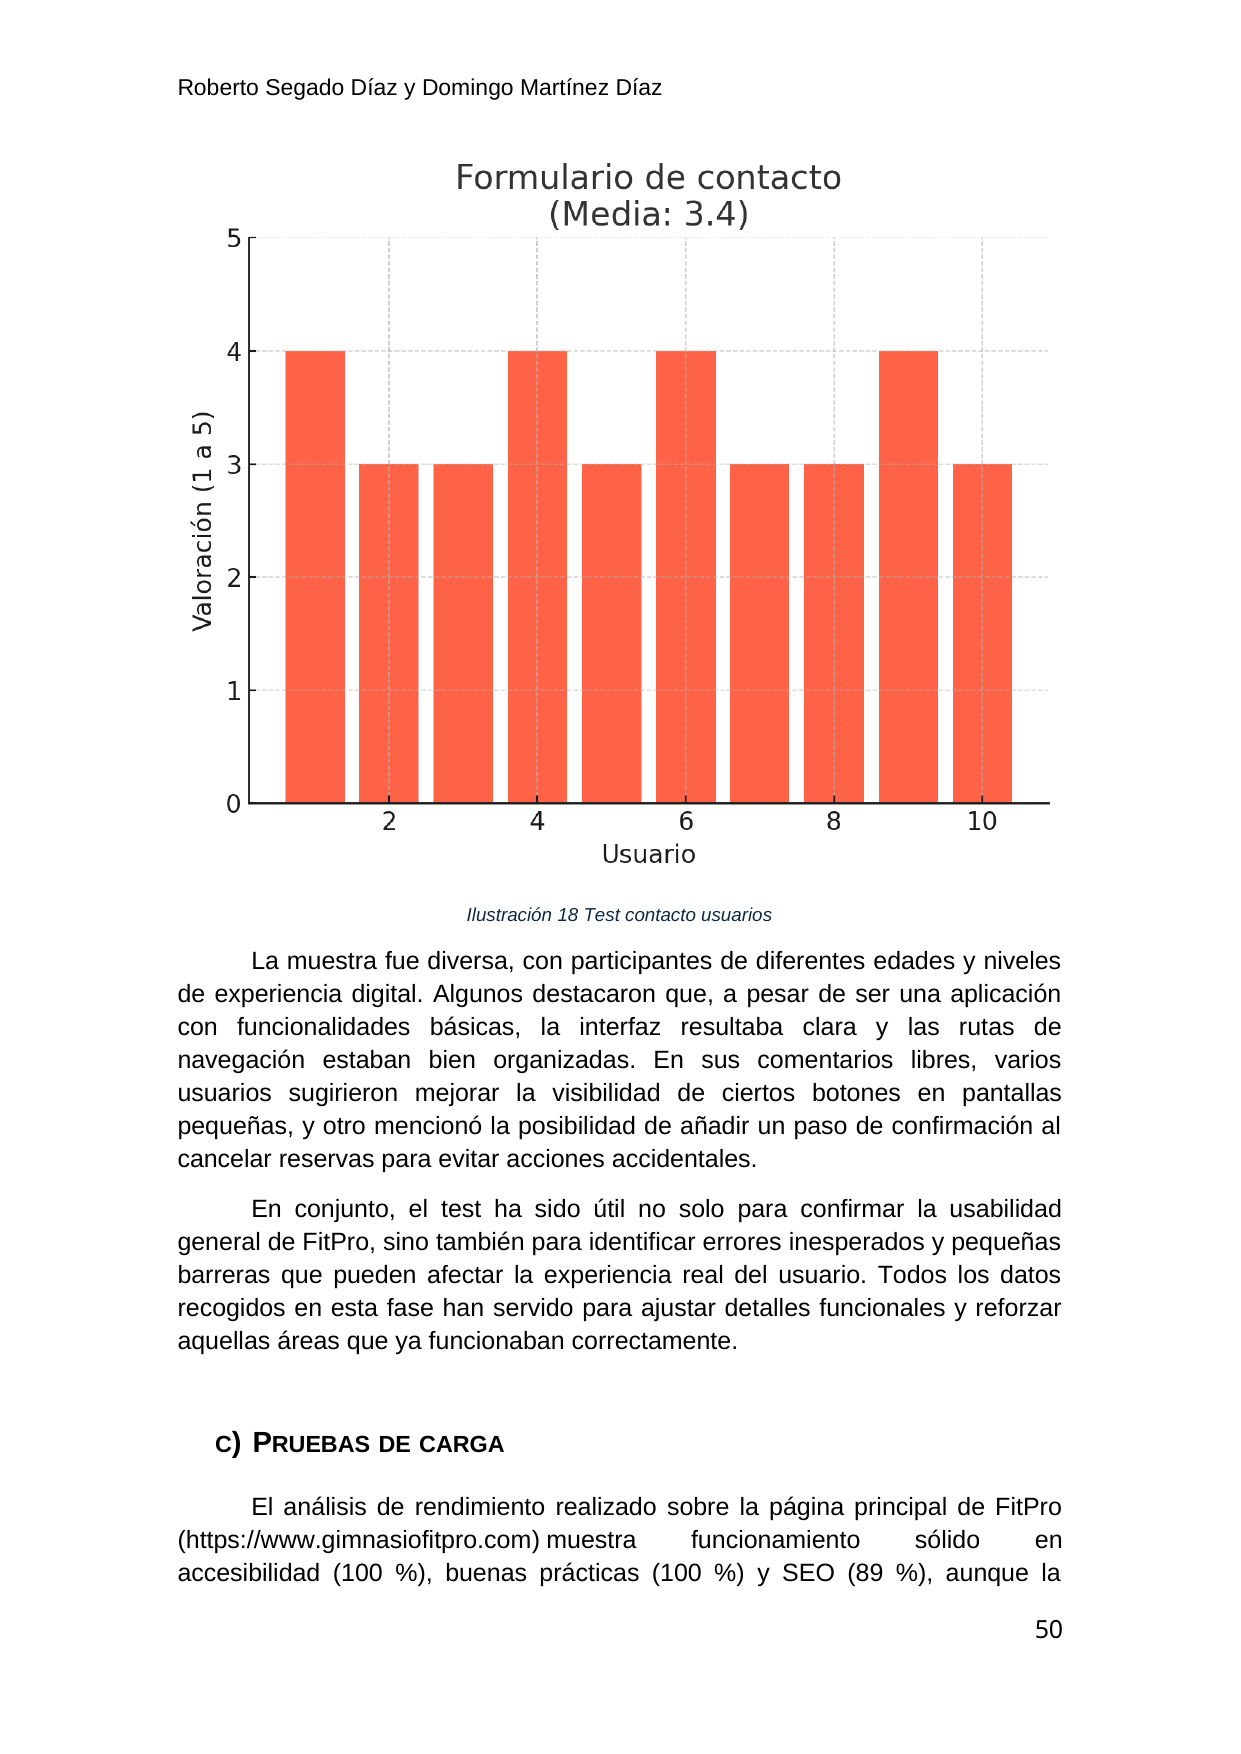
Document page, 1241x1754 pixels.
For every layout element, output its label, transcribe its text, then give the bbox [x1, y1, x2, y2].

list Pruebas de carga [215, 1425, 1063, 1459]
picture [177, 147, 1063, 883]
text Ilustración 18 Test contacto usuarios [177, 903, 1063, 925]
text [177, 1492, 1063, 1587]
text La muestra fue diversa, con participantes de diferentes edades y niveles de experiencia digital. Algunos destacaron que, a pesar de ser una aplicación con funcionalidades básicas, la interfaz resultaba clara y las rutas de navegación estaban bien organizadas. En sus comentarios libres, varios usuarios sugirieron mejorar la visibilidad de ciertos botones en pantallas pequeñas, y otro mencionó la posibilidad de añadir un paso de confirmación al cancelar reservas para evitar acciones accidentales. [177, 946, 1063, 1173]
text En conjunto, el test ha sido útil no solo para confirmar la usabilidad general de FitPro, sino también para identificar errores inesperados y pequeñas barreras que pueden afectar la experiencia real del usuario. Todos los datos recogidos en esta fase han servido para ajustar detalles funcionales y reforzar aquellas áreas que ya funcionaban correctamente. [177, 1194, 1063, 1354]
